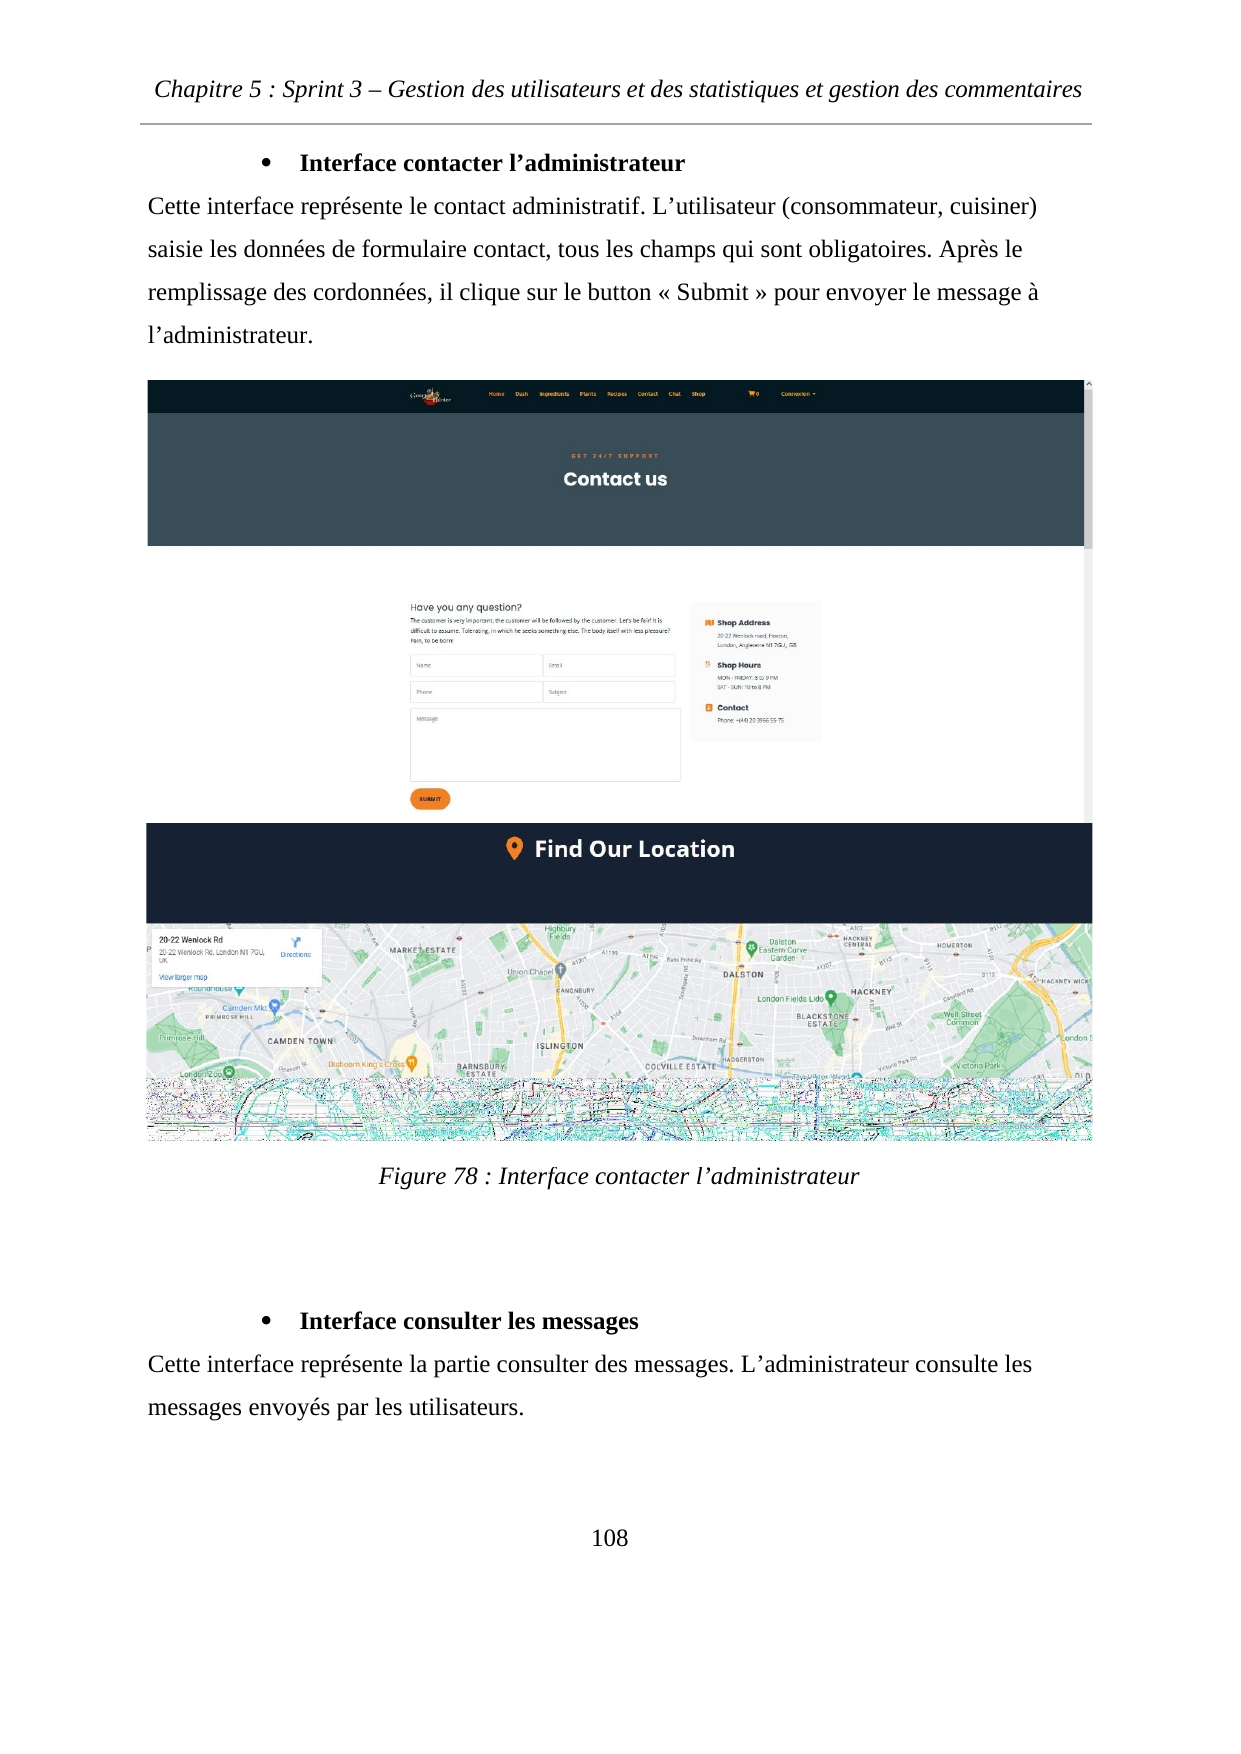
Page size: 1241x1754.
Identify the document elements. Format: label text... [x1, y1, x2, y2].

text Cette interface représente le contact administratif. L’utilisateur (consommateur, cuisiner) saisie les données de formulaire contact, tous les champs qui sont obligatoires. Après le remplissage des cordonnées, il clique sur le button « Submit » pour envoyer le message à l’administrateur. [148, 191, 1092, 349]
text Figure 78 : Interface contacter l’administrateur [148, 1167, 1092, 1190]
list Interface contacter l’administrateur [262, 148, 1092, 176]
list Interface consulter les messages [262, 1306, 1092, 1335]
text Cette interface représente la partie consulter des messages. L’administrateur consulte les messages envoyés par les utilisateurs. [148, 1349, 1092, 1421]
picture [146, 380, 1093, 1167]
